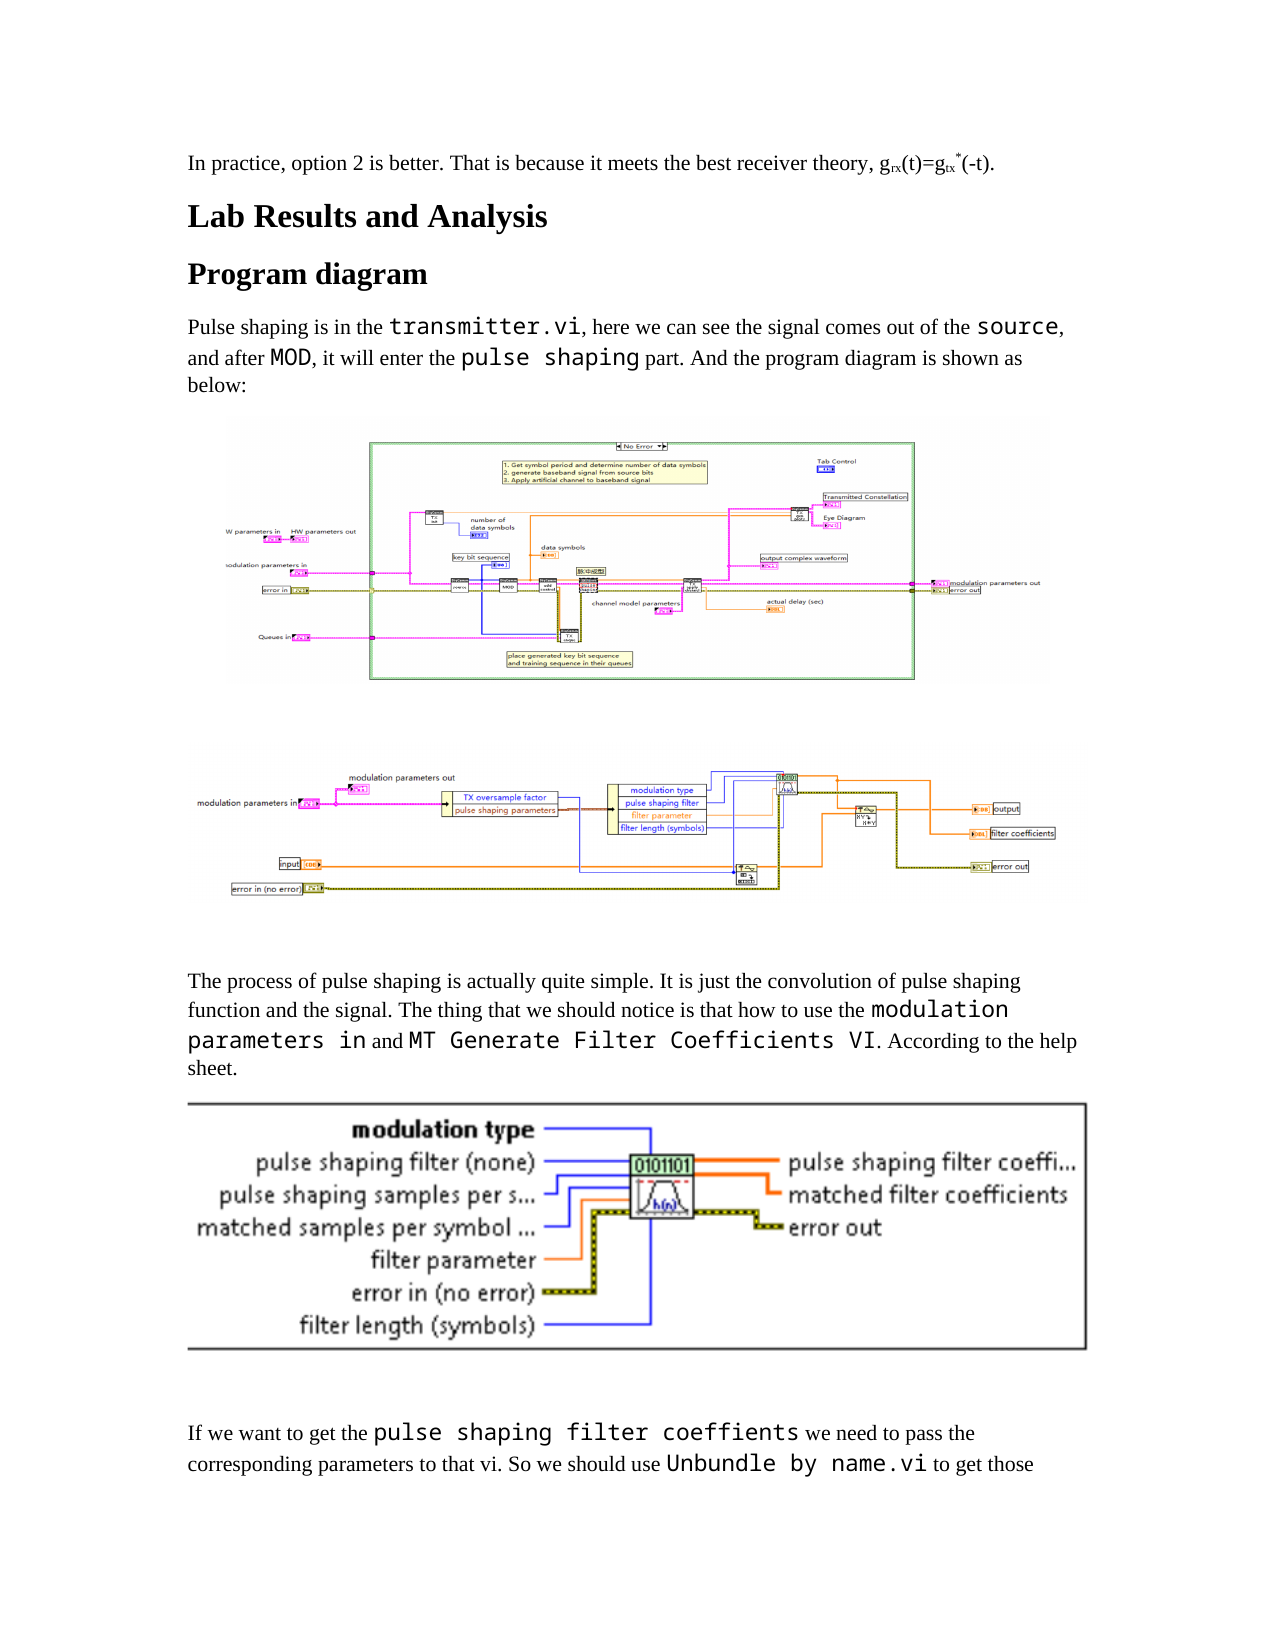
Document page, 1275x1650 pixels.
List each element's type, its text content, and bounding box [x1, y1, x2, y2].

text The process of pulse shaping is actually quite simple. It is just the convolution of pulse shaping function and the signal. The thing that we should notice is that how to use the modulation parameters in and MT Generate Filter Coefficients VI. According to the help sheet. [187, 968, 1087, 1081]
subtitle Program diagram [187, 255, 1087, 291]
picture [187, 742, 1088, 903]
subtitle Lab Results and Analysis [187, 196, 1087, 234]
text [187, 1416, 1087, 1478]
picture [225, 416, 1050, 684]
text Pulse shaping is in the transmitter.vi, here we can see the signal comes out of the source, and after MOD, it will enter the pulse shaping part. And the program diagram is shown as below: [187, 310, 1087, 398]
picture [187, 1099, 1088, 1352]
text In practice, option 2 is better. That is because it meets the best receiver theory, grx(t)=gtx*(-t). [187, 150, 1087, 175]
